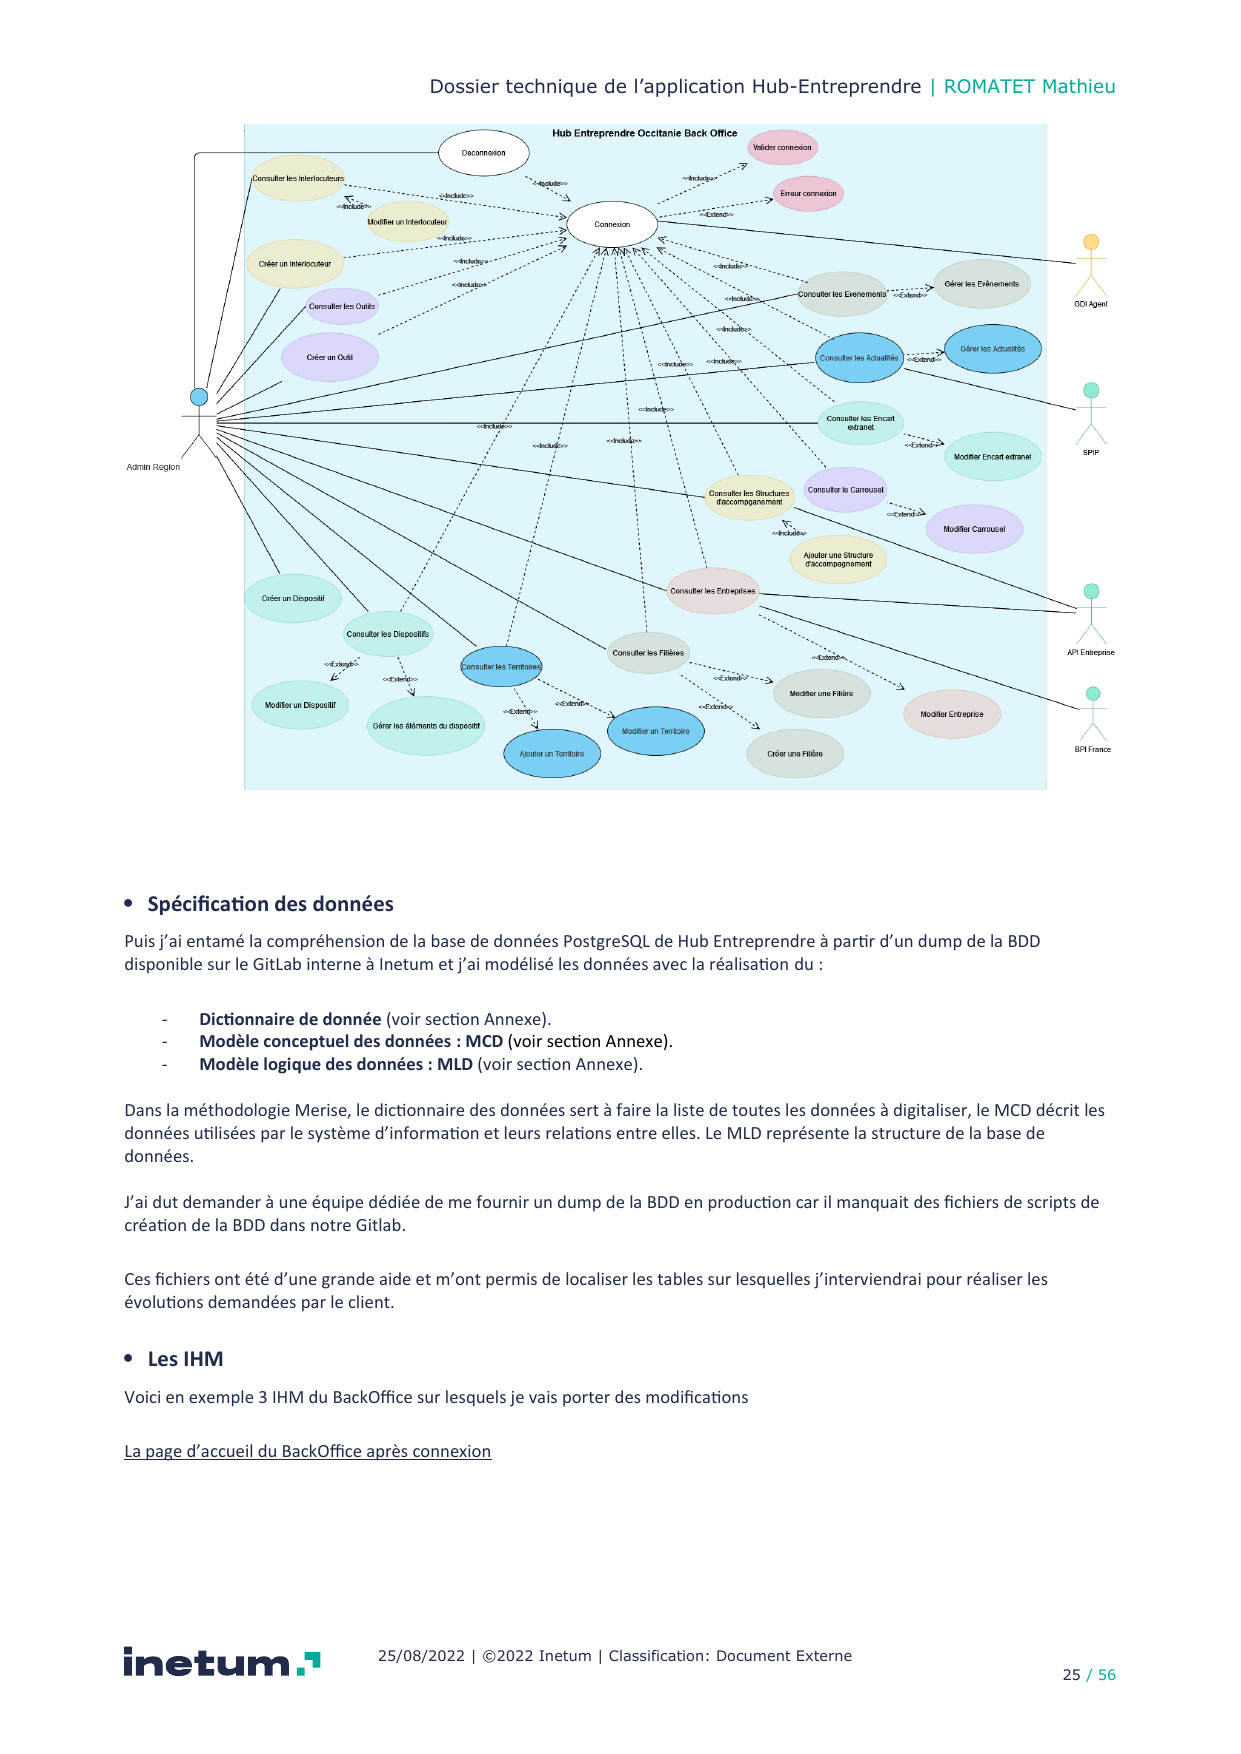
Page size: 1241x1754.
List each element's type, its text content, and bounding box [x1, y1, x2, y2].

list Modèle conceptuel des données : MCD (voir section Annexe). [162, 1030, 1116, 1053]
text Ces fichiers ont été d’une grande aide et m’ont permis de localiser les tables sur lesquelles j’interviendrai pour réaliser les évolutions demandées par le client. [124, 1267, 1116, 1313]
text La page d’accueil du BackOffice après connexion [124, 1439, 1116, 1462]
list Spécification des données [124, 889, 1116, 917]
text Dans la méthodologie Merise, le dictionnaire des données sert à faire la liste de toutes les données à digitaliser, le MCD décrit les données utilisées par le système d’information et leurs relations entre elles. Le MLD représente la structure de la base de données. J’ai dut demander à une équipe dédiée de me fournir un dump de la BDD en production car il manquait des fichiers de scripts de création de la BDD dans notre Gitlab. [124, 1098, 1116, 1236]
text Voici en exemple 3 IHM du BackOffice sur lesquels je vais porter des modifications [124, 1385, 1116, 1408]
list Modèle logique des données : MLD (voir section Annexe). [162, 1053, 1116, 1076]
text Puis j’ai entamé la compréhension de la base de données PostgreSQL de Hub Entreprendre à partir d’un dump de la BDD disponible sur le GitLab interne à Inetum et j’ai modélisé les données avec la réalisation du : [124, 930, 1116, 976]
picture [124, 124, 1117, 790]
list Dictionnaire de donnée (voir section Annexe). [162, 1007, 1116, 1030]
list Les IHM [124, 1344, 1116, 1372]
